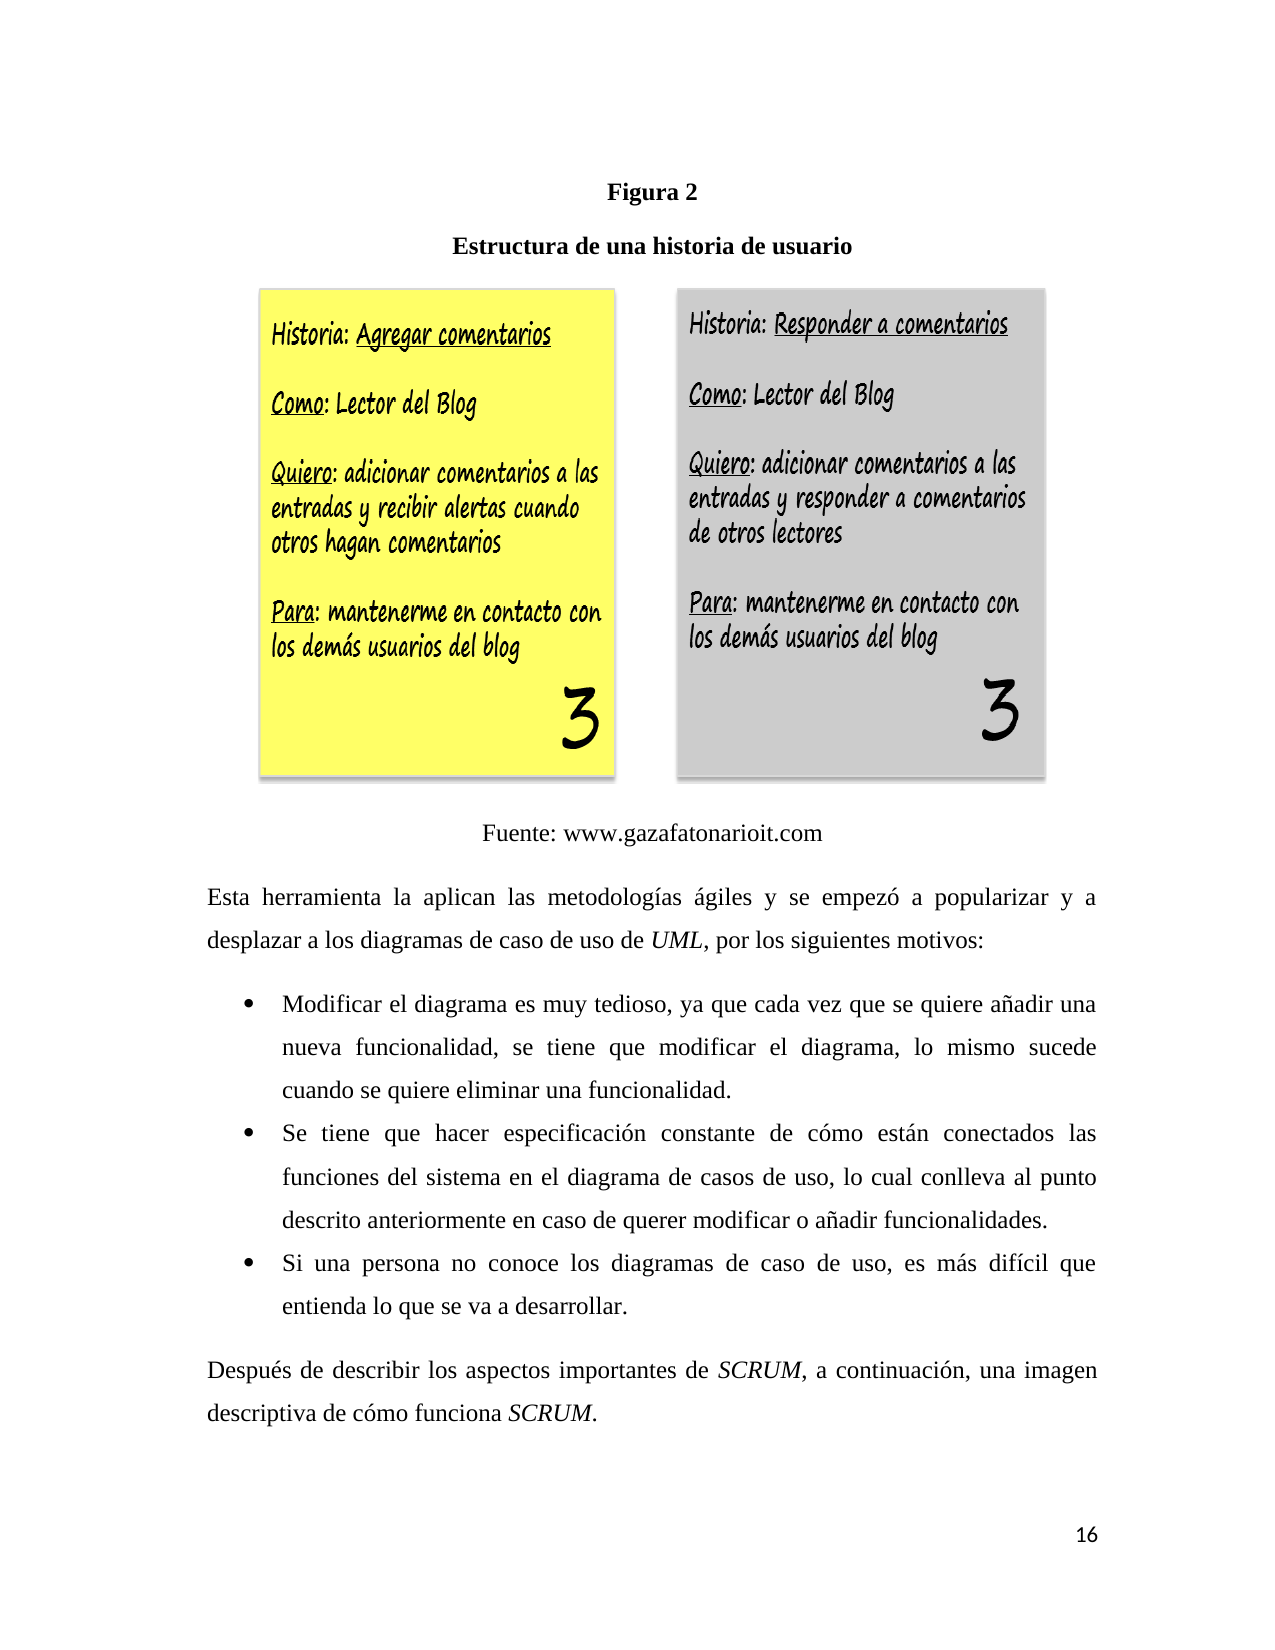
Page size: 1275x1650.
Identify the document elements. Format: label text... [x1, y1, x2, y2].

text Estructura de una historia de usuario [207, 231, 1098, 260]
list Se tiene que hacer especificación constante de cómo están conectados las funciones del sistema en el diagrama de casos de uso, lo cual conlleva al punto descrito anteriormente en caso de querer modificar o añadir funcionalidades. [244, 1118, 1098, 1233]
text Fuente: www.gazafatonarioit.com [207, 818, 1098, 847]
picture [257, 285, 1047, 784]
text Después de describir los aspectos importantes de SCRUM, a continuación, una imagen descriptiva de cómo funciona SCRUM. [207, 1355, 1098, 1427]
text Esta herramienta la aplican las metodologías ágiles y se empezó a popularizar y a desplazar a los diagramas de caso de uso de UML, por los siguientes motivos: [207, 882, 1098, 954]
list Modificar el diagrama es muy tedioso, ya que cada vez que se quiere añadir una nueva funcionalidad, se tiene que modificar el diagrama, lo mismo sucede cuando se quiere eliminar una funcionalidad. [244, 989, 1098, 1104]
text Figura 2 [207, 177, 1098, 206]
list Si una persona no conoce los diagramas de caso de uso, es más difícil que entienda lo que se va a desarrollar. [244, 1248, 1098, 1320]
